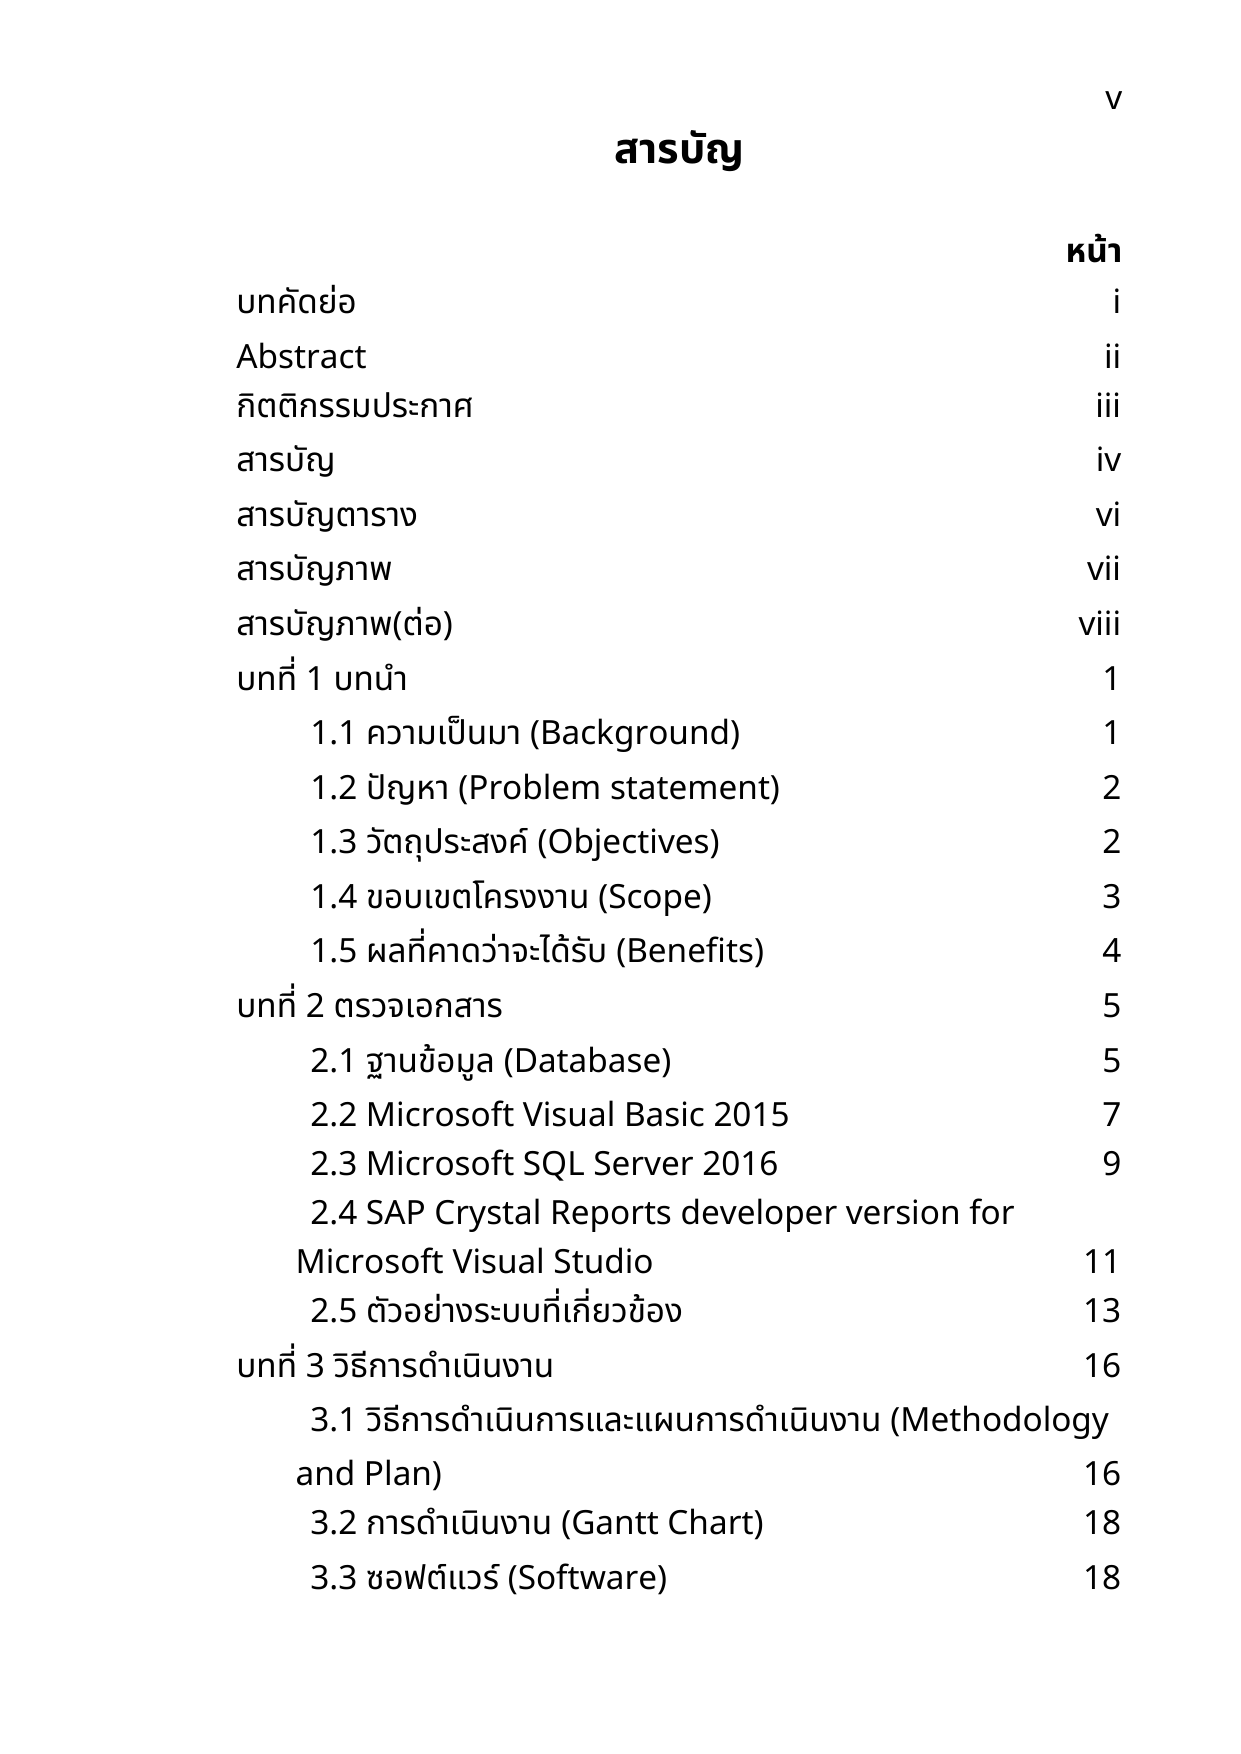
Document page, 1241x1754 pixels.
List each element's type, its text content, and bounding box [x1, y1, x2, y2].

text บทคัดย่อ i [236, 278, 1122, 328]
text สารบัญตาราง vi [236, 491, 1122, 541]
text 2.3 Microsoft SQL Server 2016 9 [295, 1140, 1122, 1185]
text 2.2 Microsoft Visual Basic 2015 7 [295, 1091, 1122, 1136]
text 2.5 ตัวอย่างระบบที่เกี่ยวข้อง 13 [295, 1287, 1122, 1337]
text 3.2 การดำเนินงาน (Gantt Chart) 18 [295, 1499, 366, 1550]
text 3.2 การดำเนินงาน (Gantt Chart) 18 [561, 1499, 1122, 1550]
text 1.5 ผลที่คาดว่าจะได้รับ (Benefits) 4 [295, 927, 1122, 978]
text 2.1 ฐานข้อมูล (Database) 5 [295, 1036, 1122, 1087]
text สารบัญ iv [236, 436, 1122, 487]
text 3.1 วิธีการดำเนินการและแผนการดำเนินงาน (Methodology and Plan) 16 [295, 1396, 1122, 1496]
text 1.1 ความเป็นมา (Background) 1 [295, 709, 1122, 759]
text สารบัญภาพ vii [236, 545, 1122, 596]
text 1.2 ปัญหา (Problem statement) 2 [295, 763, 1122, 814]
text บทที่ 2 ตรวจเอกสาร 5 [236, 982, 1122, 1032]
text สารบัญภาพ(ต่อ) viii [236, 600, 1122, 650]
text กิตติกรรมประกาศ iii [236, 381, 1122, 432]
text หน้า [236, 227, 1122, 278]
text 1.3 วัตถุประสงค์ (Objectives) 2 [295, 818, 1122, 869]
text Abstract ii [236, 332, 1122, 378]
text บทที่ 3 วิธีการดำเนินงาน 16 [236, 1341, 1122, 1392]
subtitle สารบัญ [236, 119, 1122, 182]
text 3.3 ซอฟต์แวร์ (Software) 18 [295, 1554, 1122, 1604]
text 1.4 ขอบเขตโครงงาน (Scope) 3 [295, 873, 1122, 923]
text 2.4 SAP Crystal Reports developer version for Microsoft Visual Studio 11 [295, 1189, 1122, 1283]
text บทที่ 1 บทนำ 1 [236, 654, 1122, 705]
